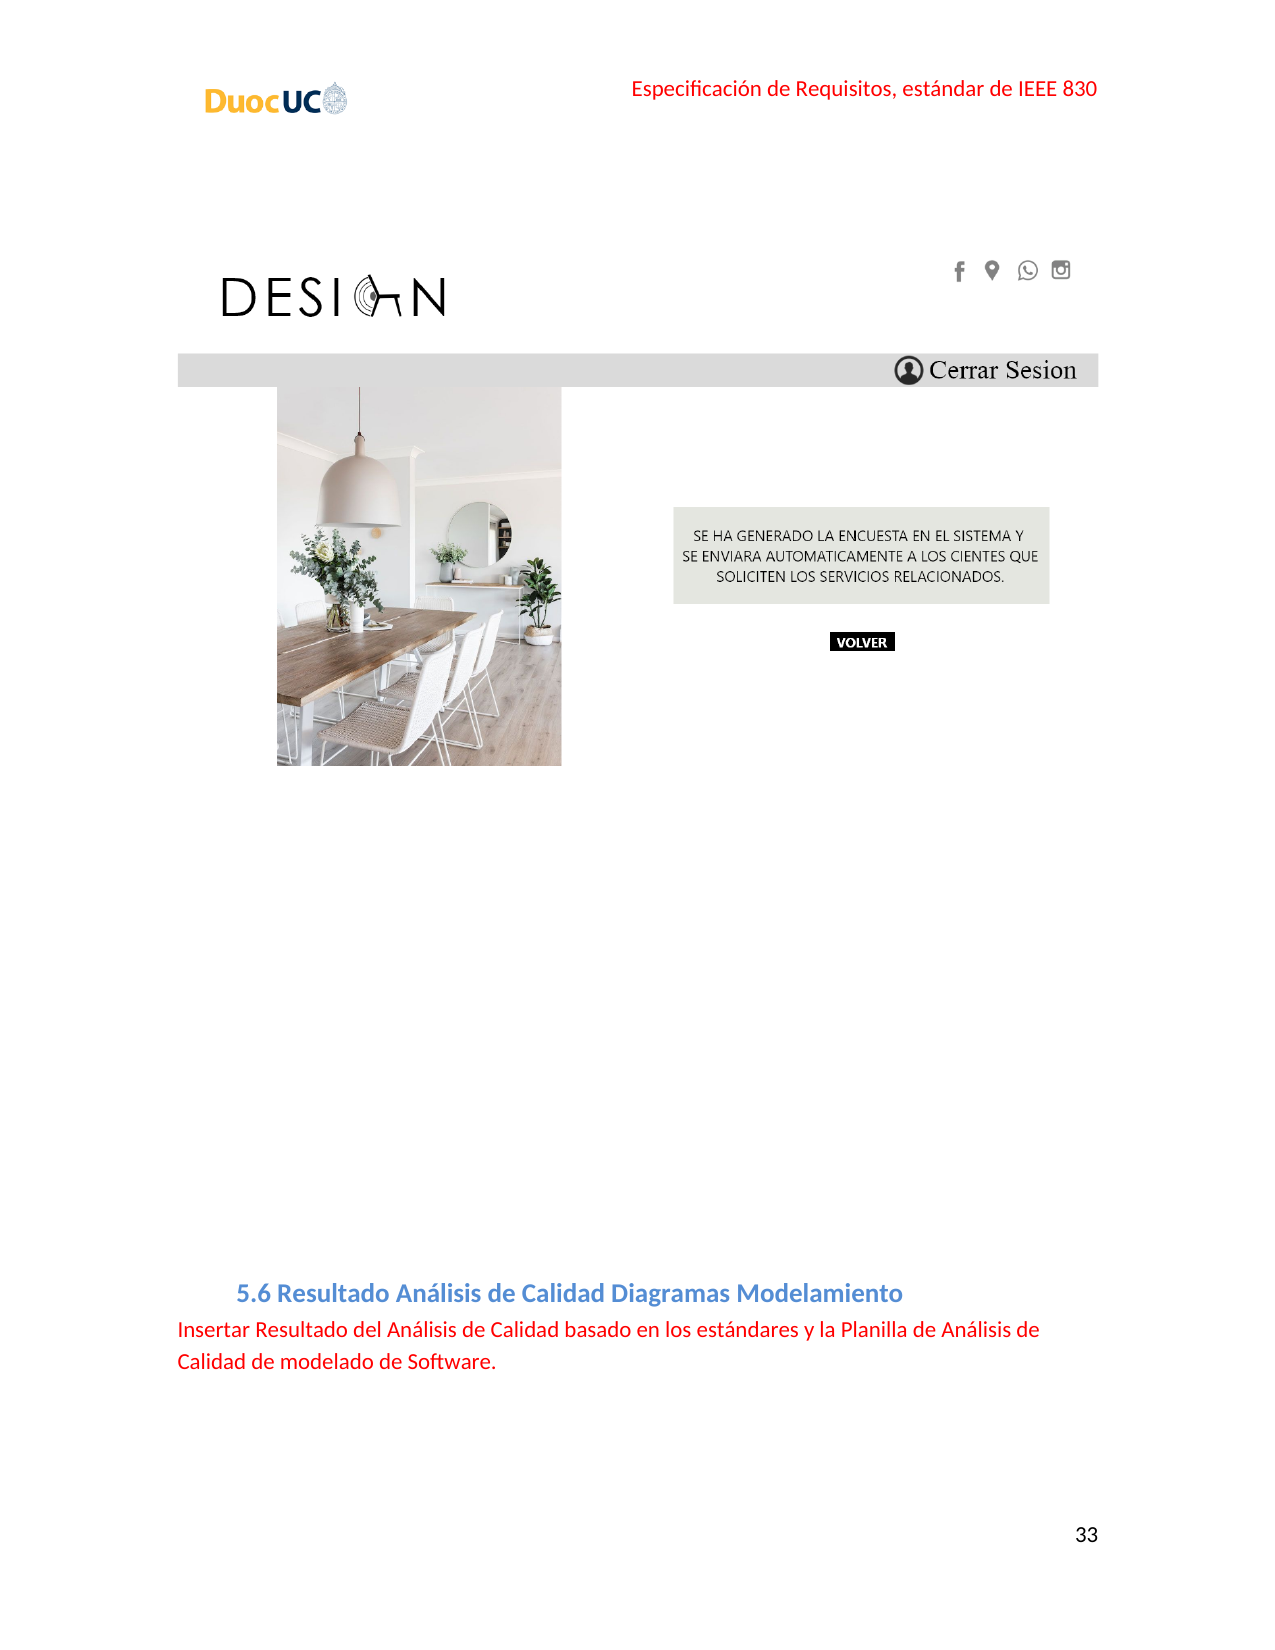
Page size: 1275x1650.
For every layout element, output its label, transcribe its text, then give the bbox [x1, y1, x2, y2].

picture [198, 78, 352, 117]
picture [177, 247, 1099, 766]
text Insertar Resultado del Análisis de Calidad basado en los estándares y la Planilla de Análisis de Calidad de modelado de Software. [177, 1315, 1098, 1375]
subtitle 5.6 Resultado Análisis de Calidad Diagramas Modelamiento [236, 1276, 1098, 1309]
